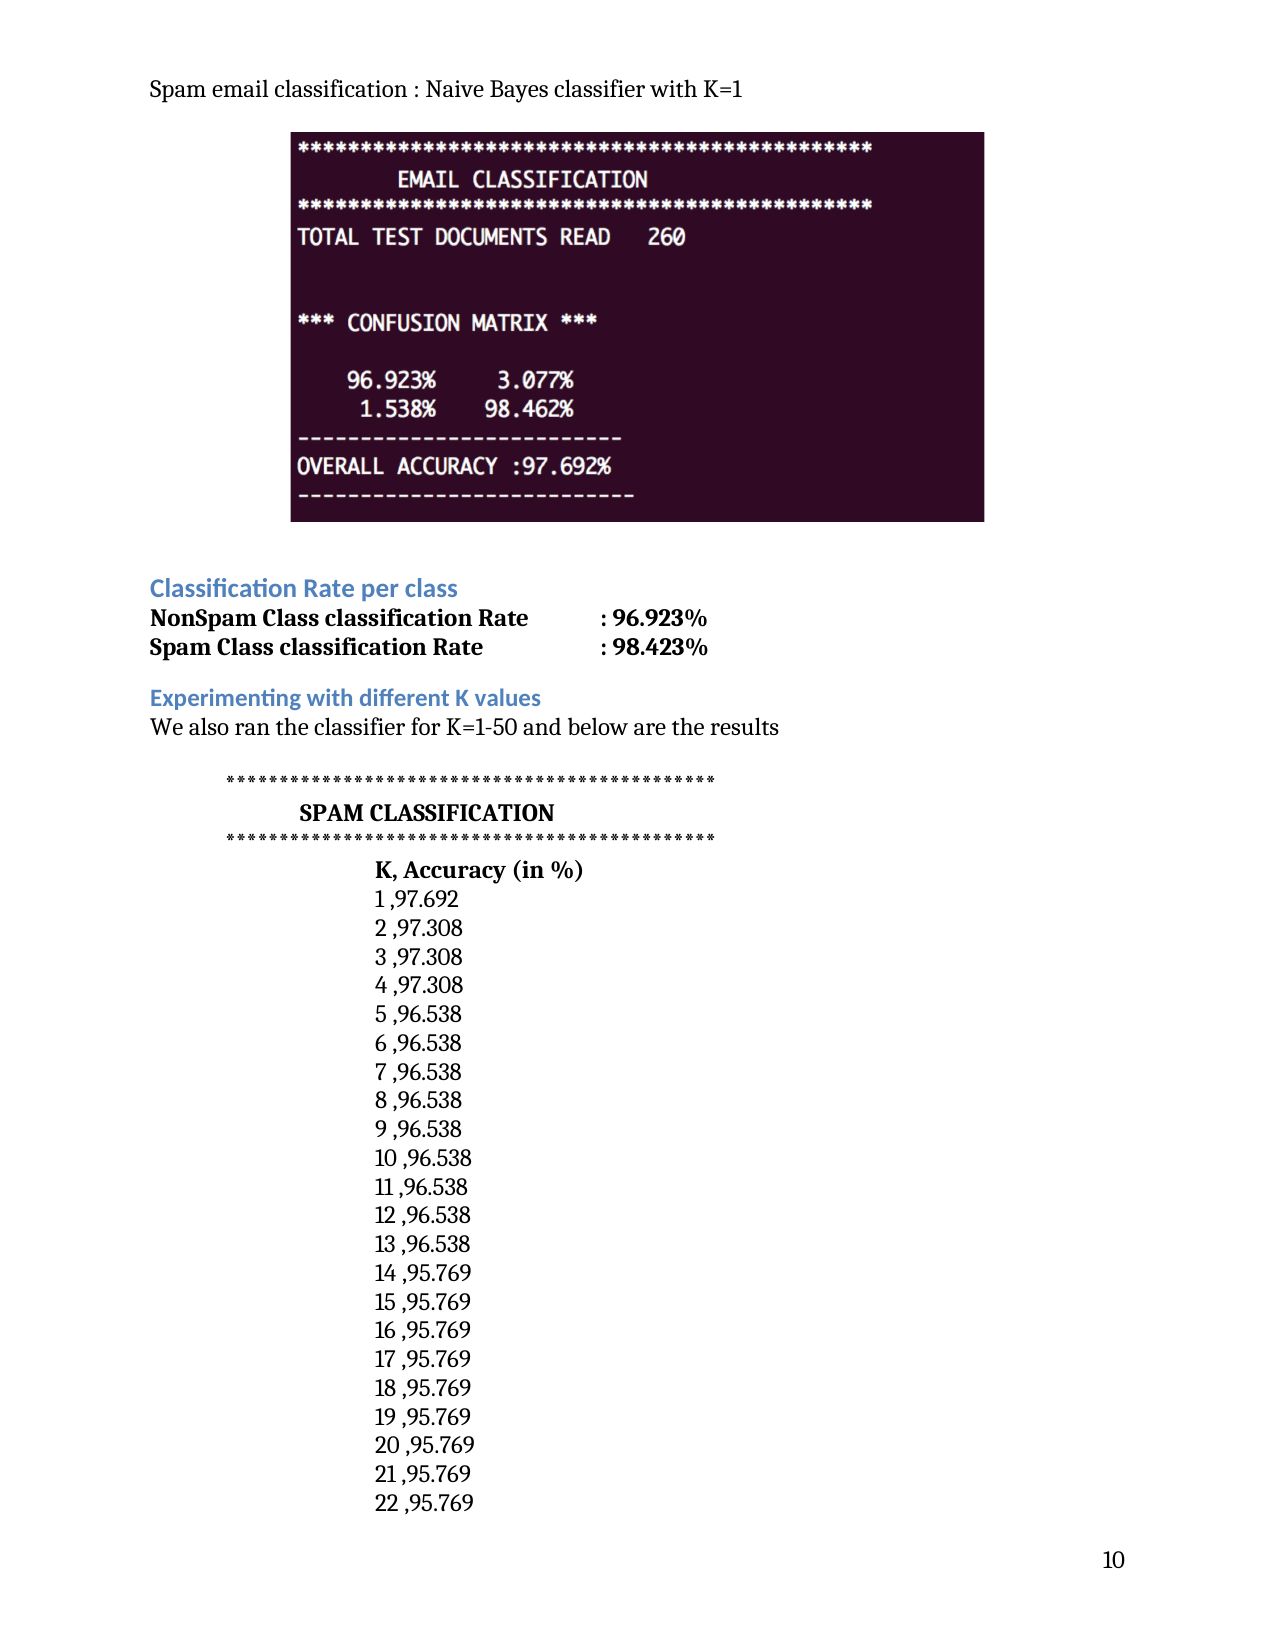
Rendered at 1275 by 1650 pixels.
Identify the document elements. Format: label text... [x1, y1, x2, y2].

text Spam Class classification Rate : 98.423% [150, 633, 1125, 661]
text 5 ,96.538 [375, 1000, 1125, 1029]
text 2 ,97.308 [375, 914, 1125, 943]
text 8 ,96.538 [375, 1086, 1125, 1115]
text 1 ,97.692 [375, 885, 1125, 914]
text 20 ,95.769 [375, 1431, 1125, 1460]
subtitle Experimenting with different K values [150, 682, 1125, 713]
text 18 ,95.769 [375, 1374, 1125, 1403]
text 10 ,96.538 [375, 1144, 1125, 1173]
text Spam email classification : Naive Bayes classifier with K=1 [150, 75, 1125, 104]
subtitle Classification Rate per class [150, 571, 1125, 604]
text ********************************************** [225, 770, 1125, 799]
text 14 ,95.769 [375, 1259, 1125, 1288]
text 22 ,95.769 [375, 1489, 1125, 1518]
picture [290, 132, 985, 522]
text 12 ,96.538 [375, 1201, 1125, 1230]
text 11 ,96.538 [375, 1173, 1125, 1201]
text 3 ,97.308 [375, 943, 1125, 971]
text 13 ,96.538 [375, 1230, 1125, 1259]
text 16 ,95.769 [375, 1316, 1125, 1345]
text 17 ,95.769 [375, 1345, 1125, 1374]
text 9 ,96.538 [375, 1115, 1125, 1144]
text 7 ,96.538 [375, 1058, 1125, 1086]
text 19 ,95.769 [375, 1403, 1125, 1431]
text 4 ,97.308 [375, 971, 1125, 1000]
text 6 ,96.538 [375, 1029, 1125, 1058]
text 21 ,95.769 [375, 1460, 1125, 1489]
text NonSpam Class classification Rate : 96.923% [150, 604, 1125, 633]
text K, Accuracy (in %) [375, 856, 1125, 885]
text ********************************************** [225, 828, 1125, 856]
text SPAM CLASSIFICATION [225, 799, 1125, 828]
text 15 ,95.769 [375, 1288, 1125, 1316]
text We also ran the classifier for K=1-50 and below are the results [150, 713, 1125, 741]
